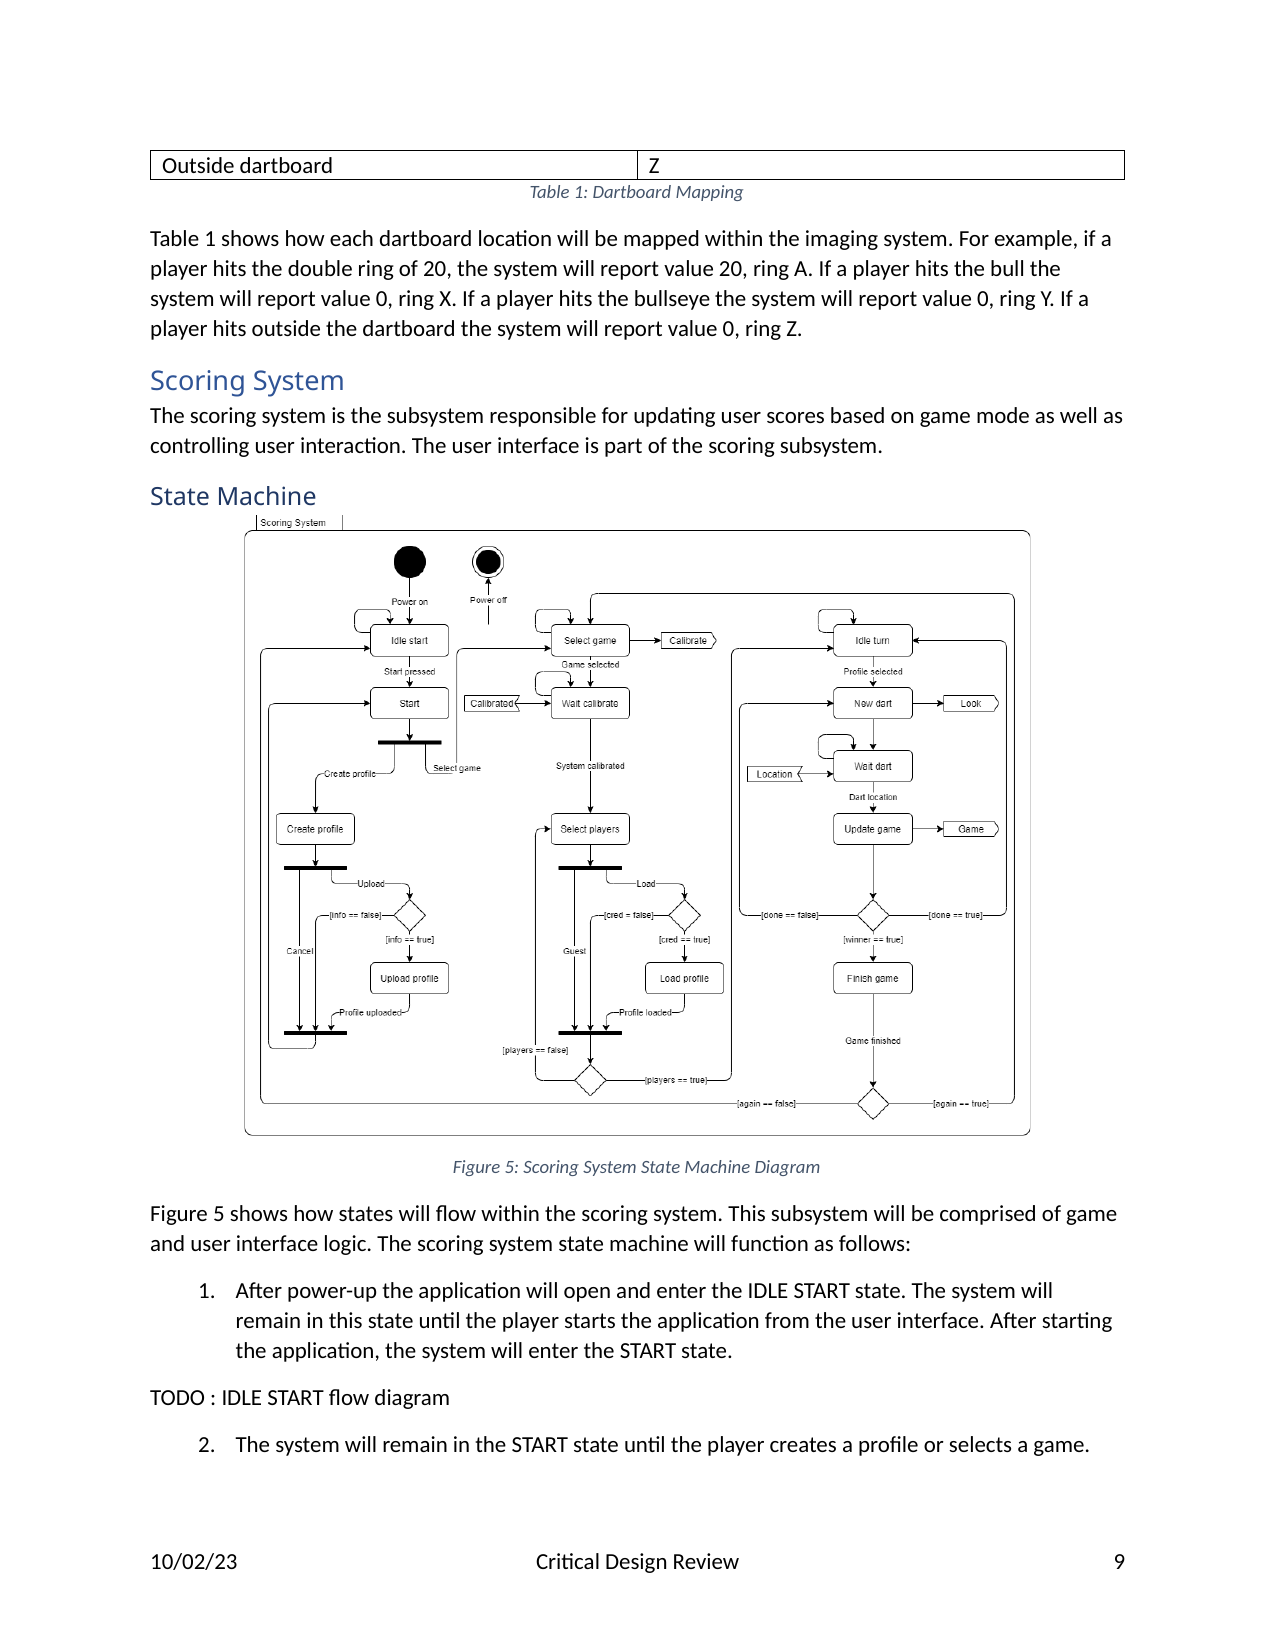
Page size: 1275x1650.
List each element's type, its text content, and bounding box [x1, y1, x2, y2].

text The scoring system is the subsystem responsible for updating user scores based on game mode as well as controlling user interaction. The user interface is part of the scoring subsystem. [150, 401, 1125, 459]
text Table 1 shows how each dartboard location will be mapped within the imaging system. For example, if a player hits the double ring of 20, the system will report value 20, ring A. If a player hits the bull the system will report value 0, ring X. If a player hits the bullseye the system will report value 0, ring Y. If a player hits outside the dartboard the system will report value 0, ring Z. [150, 224, 1125, 342]
list After power-up the application will open and enter the IDLE START state. The system will remain in this state until the player starts the application from the user interface. After starting the application, the system will enter the START state. [198, 1276, 1125, 1364]
text Figure 5 shows how states will flow within the scoring system. This subsystem will be comprised of game and user interface logic. The scoring system state machine will function as follows: [150, 1199, 1125, 1257]
table_cell Outside dartboard [151, 151, 637, 179]
picture [244, 515, 1031, 1136]
list The system will remain in the START state until the player creates a profile or selects a game. [198, 1430, 1125, 1458]
text Table : Dartboard Mapping [150, 180, 1125, 203]
subtitle Scoring System [150, 361, 1125, 398]
text Figure : Scoring System State Machine Diagram [150, 1155, 1125, 1178]
subtitle State Machine [150, 478, 1125, 512]
text TODO : IDLE START flow diagram [150, 1383, 1125, 1411]
table_cell Z [638, 151, 1124, 179]
